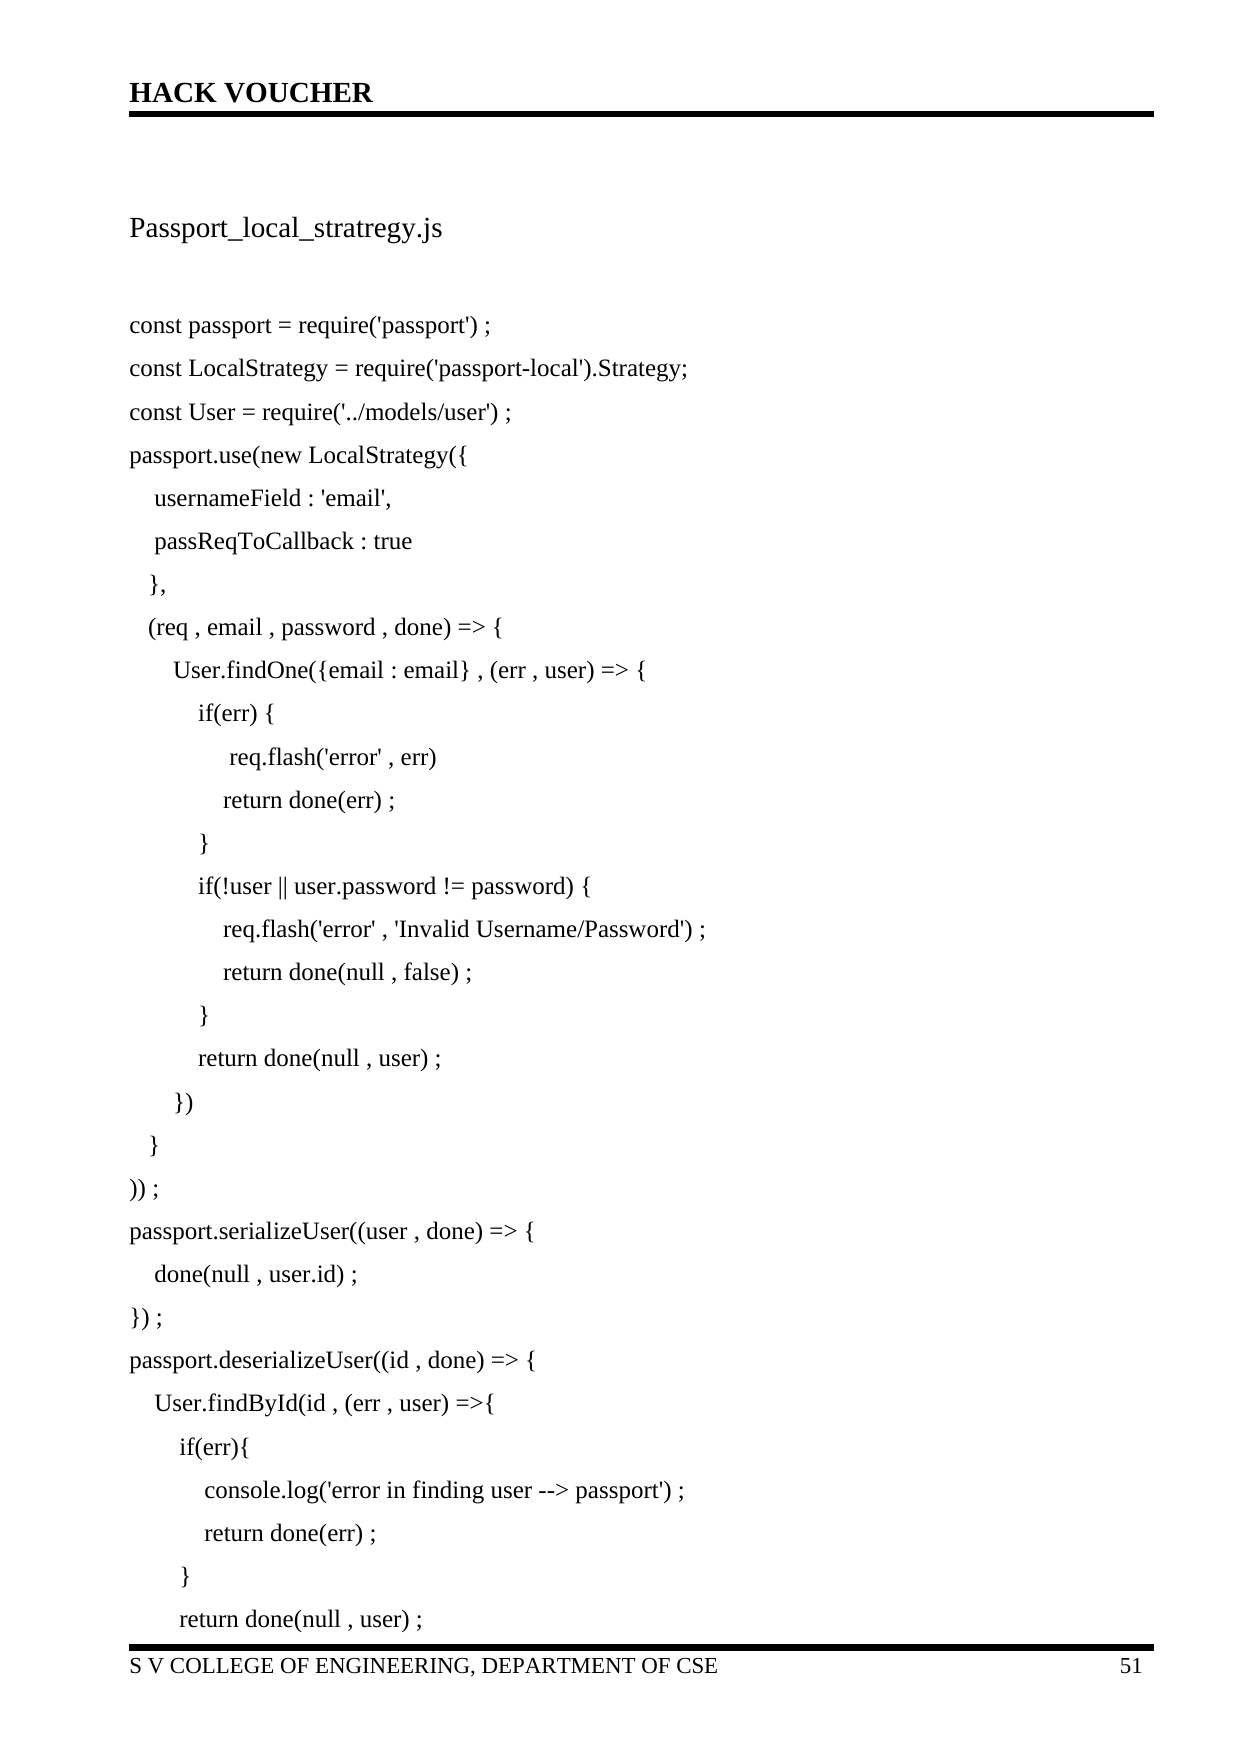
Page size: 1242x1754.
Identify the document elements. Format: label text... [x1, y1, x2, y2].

text } [129, 828, 1154, 857]
text } [129, 1130, 1154, 1158]
text }, [129, 569, 1154, 598]
text req.flash('error' , 'Invalid Username/Password') ; [129, 914, 1154, 943]
text done(null , user.id) ; [129, 1259, 1154, 1288]
text const passport = require('passport') ; [129, 310, 1154, 339]
text }) [129, 1087, 1154, 1115]
text if(!user || user.password != password) { [129, 871, 1154, 900]
text usernameField : 'email', [129, 483, 1154, 512]
text User.findOne({email : email} , (err , user) => { [129, 655, 1154, 684]
text return done(null , false) ; [129, 957, 1154, 986]
text if(err){ [129, 1432, 1154, 1460]
text req.flash('error' , err) [129, 742, 1154, 770]
text console.log('error in finding user --> passport') ; [129, 1475, 1154, 1503]
text if(err) { [129, 698, 1154, 727]
text return done(err) ; [129, 785, 1154, 813]
text passport.use(new LocalStrategy({ [129, 440, 1154, 468]
text passport.deserializeUser((id , done) => { [129, 1345, 1154, 1374]
text passport.serializeUser((user , done) => { [129, 1216, 1154, 1245]
text return done(null , user) ; [129, 1043, 1154, 1072]
text Passport_local_stratregy.js [129, 210, 1154, 243]
text } [129, 1000, 1154, 1029]
text )) ; [129, 1173, 1154, 1202]
text }) ; [129, 1302, 1154, 1331]
text return done(err) ; [129, 1518, 1154, 1547]
text } [129, 1561, 1154, 1590]
text const LocalStrategy = require('passport-local').Strategy; [129, 353, 1154, 382]
text return done(null , user) ; [129, 1604, 1154, 1633]
text passReqToCallback : true [129, 526, 1154, 555]
text (req , email , password , done) => { [129, 612, 1154, 641]
text User.findById(id , (err , user) =>{ [129, 1388, 1154, 1417]
text const User = require('../models/user') ; [129, 397, 1154, 425]
